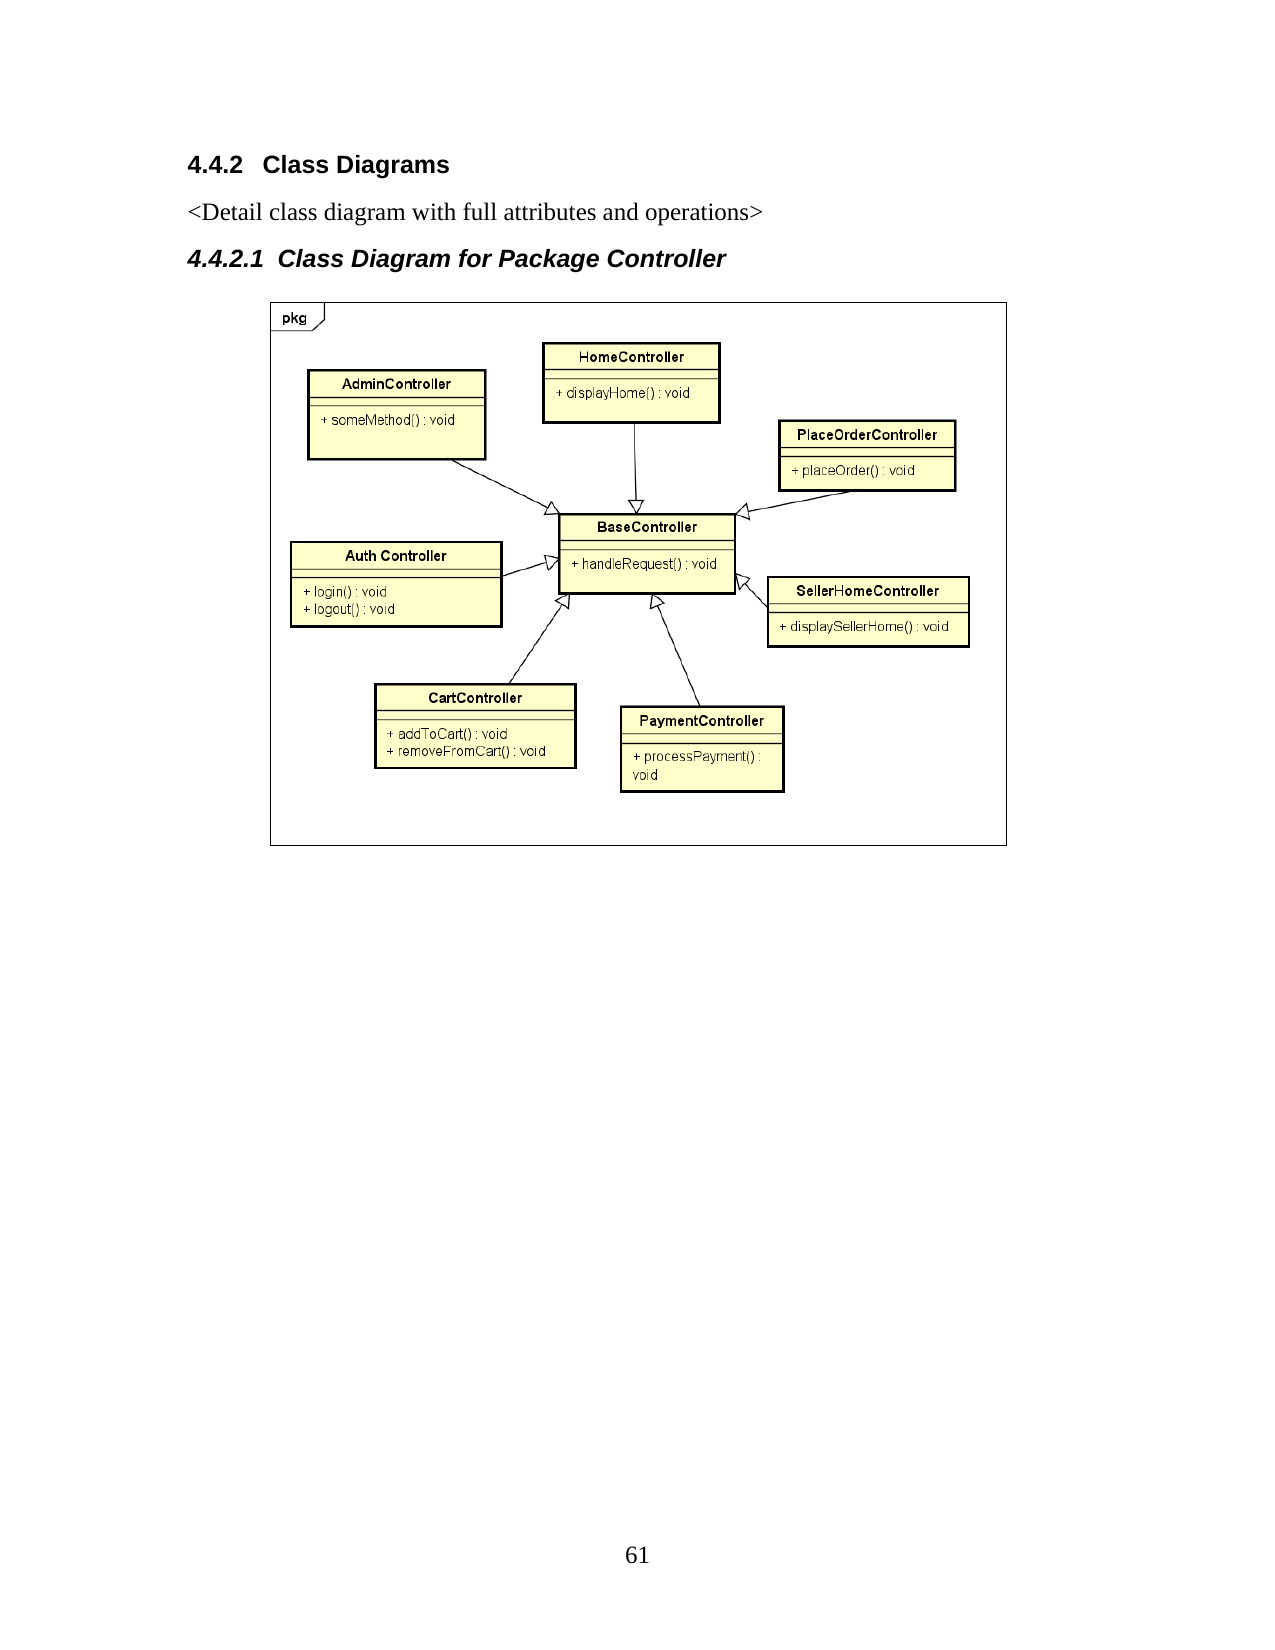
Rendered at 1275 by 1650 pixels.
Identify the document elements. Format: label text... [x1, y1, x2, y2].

subtitle Class Diagrams [187, 150, 1087, 179]
text <Detail class diagram with full attributes and operations> [187, 197, 1087, 226]
picture [258, 291, 1017, 856]
subtitle Class Diagram for Package Controller [187, 244, 1087, 273]
